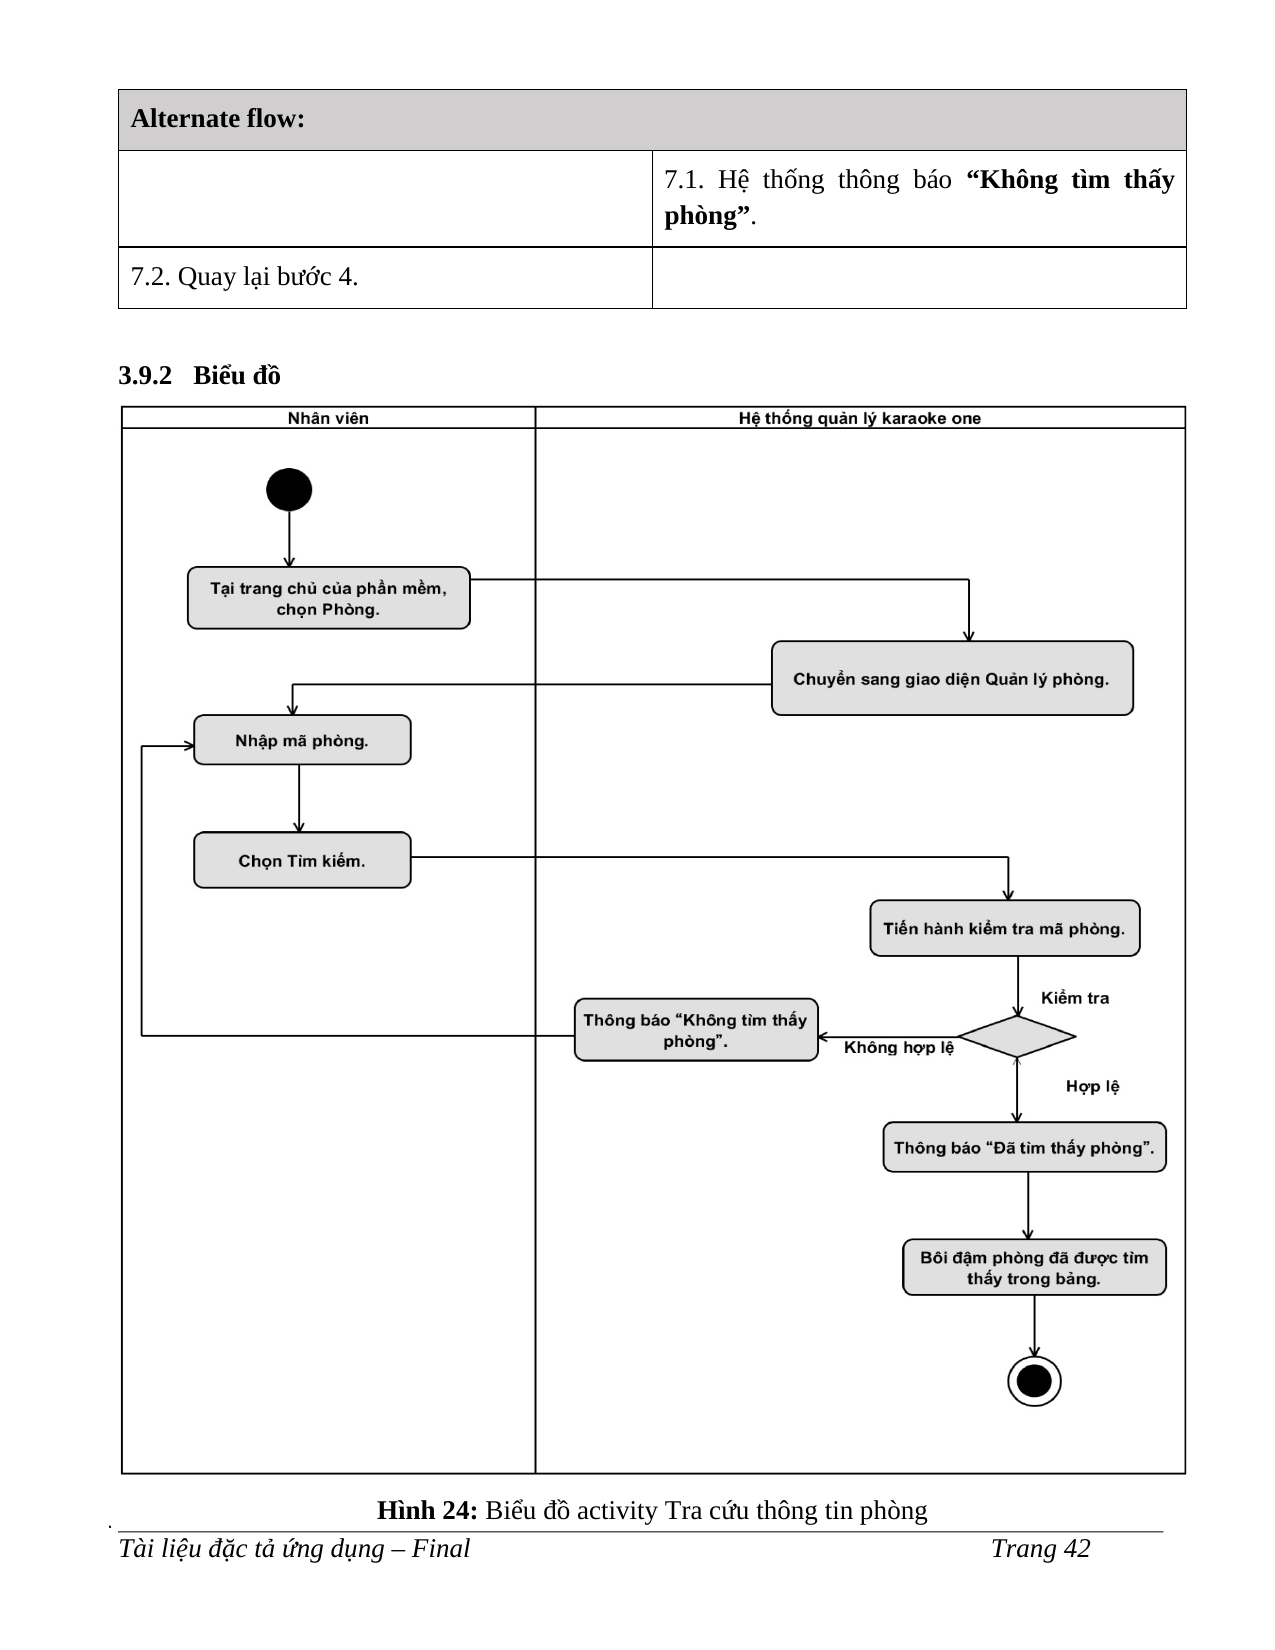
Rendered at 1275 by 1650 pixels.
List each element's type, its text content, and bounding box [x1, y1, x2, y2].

subtitle Biểu đồ [118, 359, 1186, 391]
table_cell [653, 248, 1186, 308]
table_cell 7.2. Quay lại bước 4. [119, 248, 652, 308]
picture [118, 403, 1187, 1475]
table_cell [119, 151, 652, 246]
table_cell Alternate flow: [119, 90, 1186, 150]
text Hình 24: Biểu đồ activity Tra cứu thông tin phòng [118, 1494, 1186, 1525]
table_cell 7.1. Hệ thống thông báo “Không tìm thấy phòng”. [653, 151, 1186, 246]
